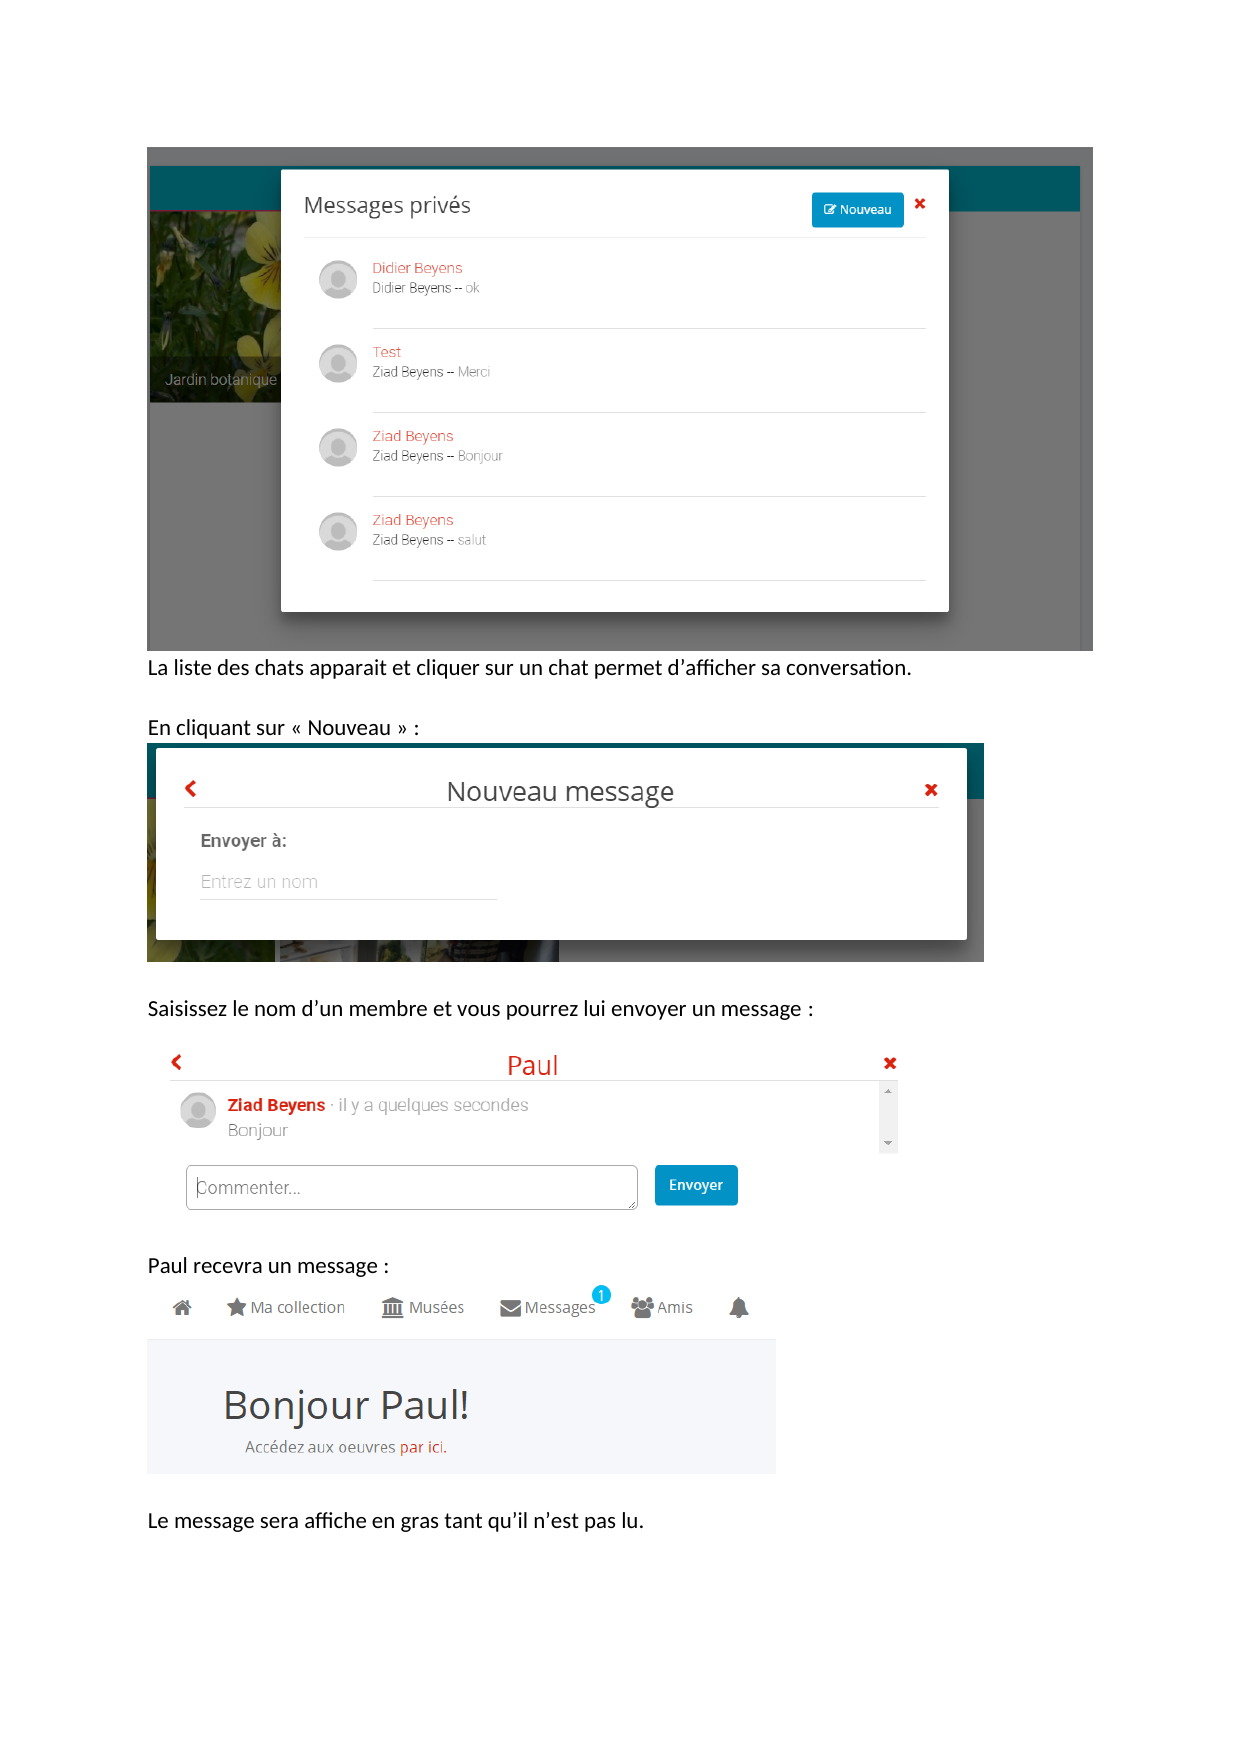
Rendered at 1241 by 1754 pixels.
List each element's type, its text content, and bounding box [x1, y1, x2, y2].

text En cliquant sur « Nouveau » : [148, 713, 1093, 741]
picture [147, 1281, 776, 1474]
text La liste des chats apparait et cliquer sur un chat permet d’afficher sa conversation. [148, 653, 1093, 681]
text Le message sera affiche en gras tant qu’il n’est pas lu. [148, 1506, 1093, 1534]
text Paul recevra un message : [148, 1251, 1093, 1279]
text Saisissez le nom d’un membre et vous pourrez lui envoyer un message : [148, 994, 1093, 1022]
picture [147, 147, 1093, 651]
picture [147, 743, 984, 962]
picture [147, 1023, 915, 1249]
